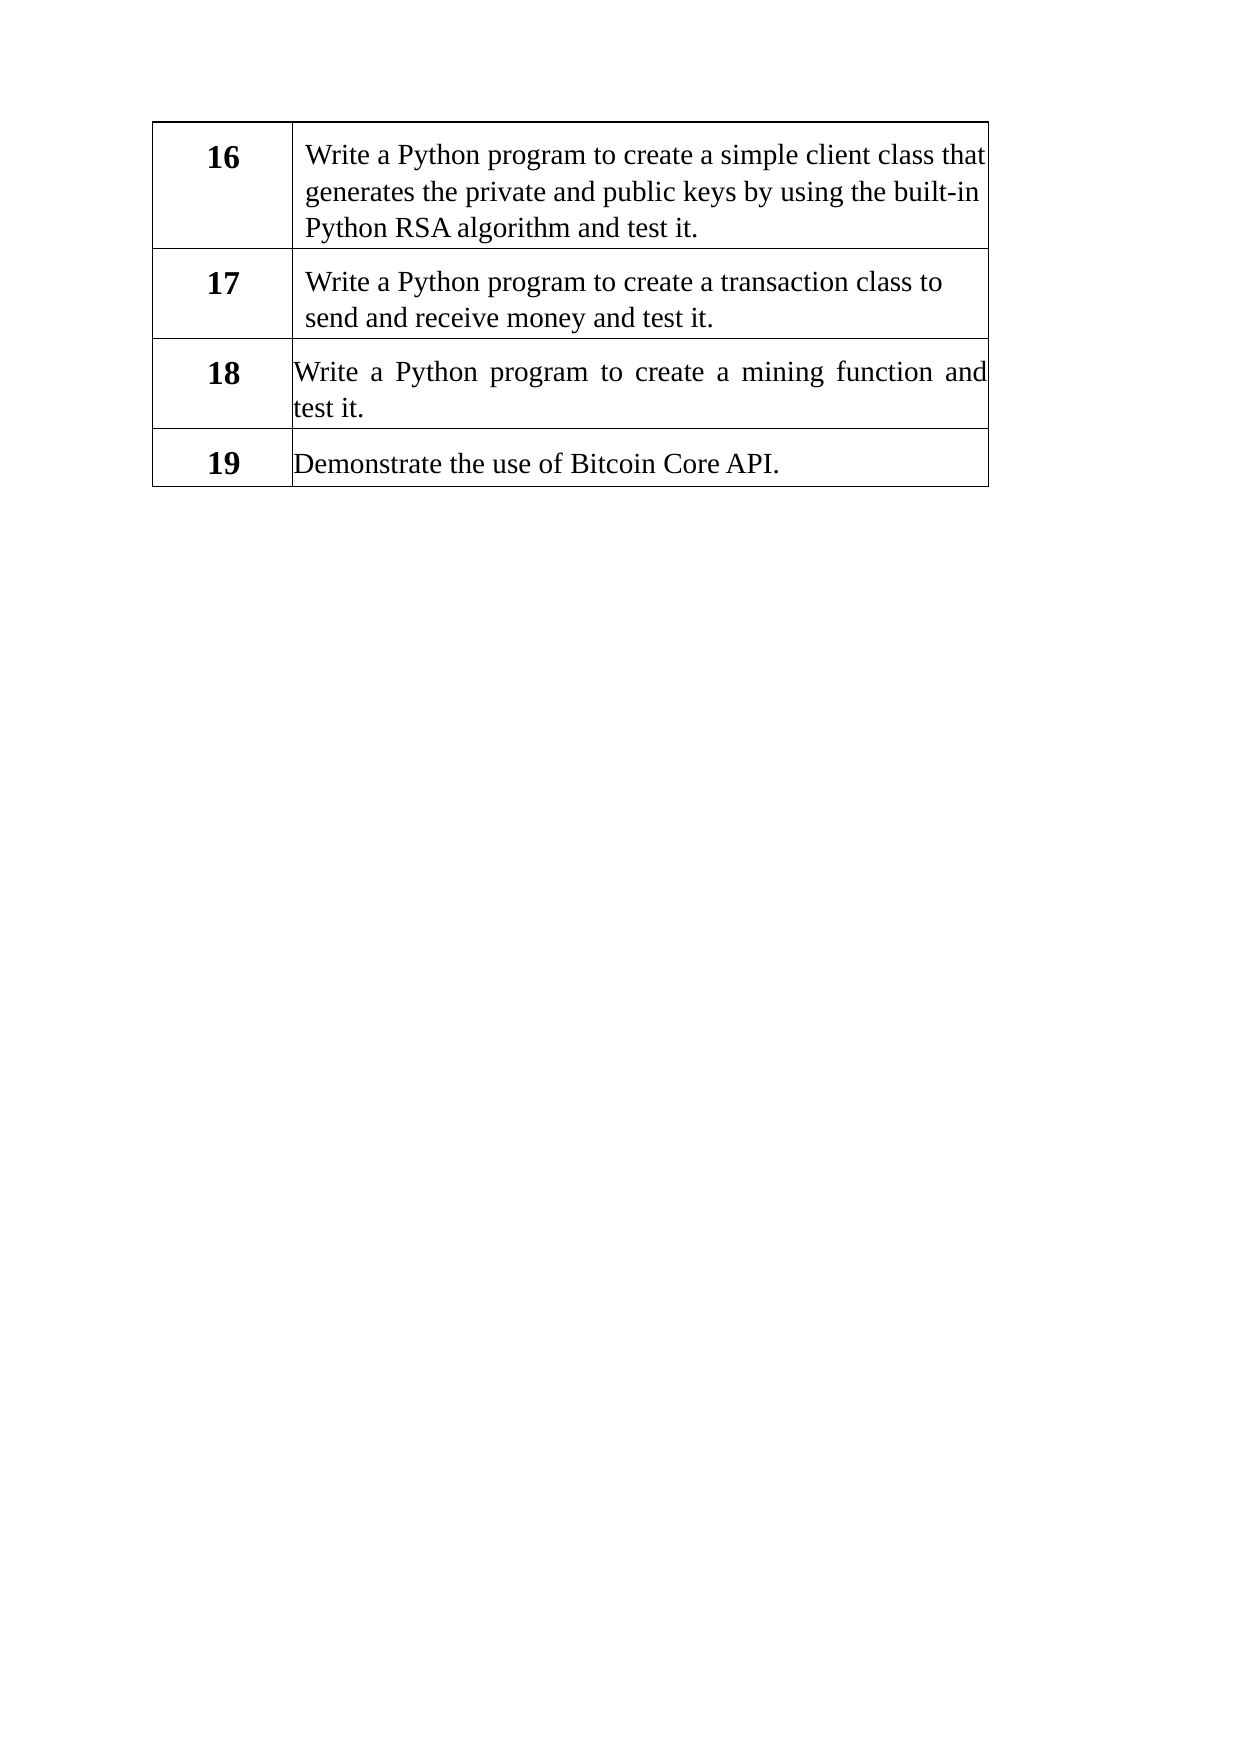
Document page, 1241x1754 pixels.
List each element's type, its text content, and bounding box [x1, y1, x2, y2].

table_cell 18 [153, 339, 292, 428]
table_cell Write a Python program to create a transaction class to send and receive money and test it. [293, 249, 988, 338]
table_cell Write a Python program to create a mining function and test it. [293, 339, 988, 428]
table_cell 19 [153, 429, 292, 486]
table_cell 17 [153, 249, 292, 338]
table_cell Demonstrate the use of Bitcoin Core API. [293, 429, 988, 486]
table_cell 16 [153, 123, 292, 248]
table_cell Write a Python program to create a simple client class that generates the private and public keys by using the built-in Python RSA algorithm and test it. [293, 123, 988, 248]
